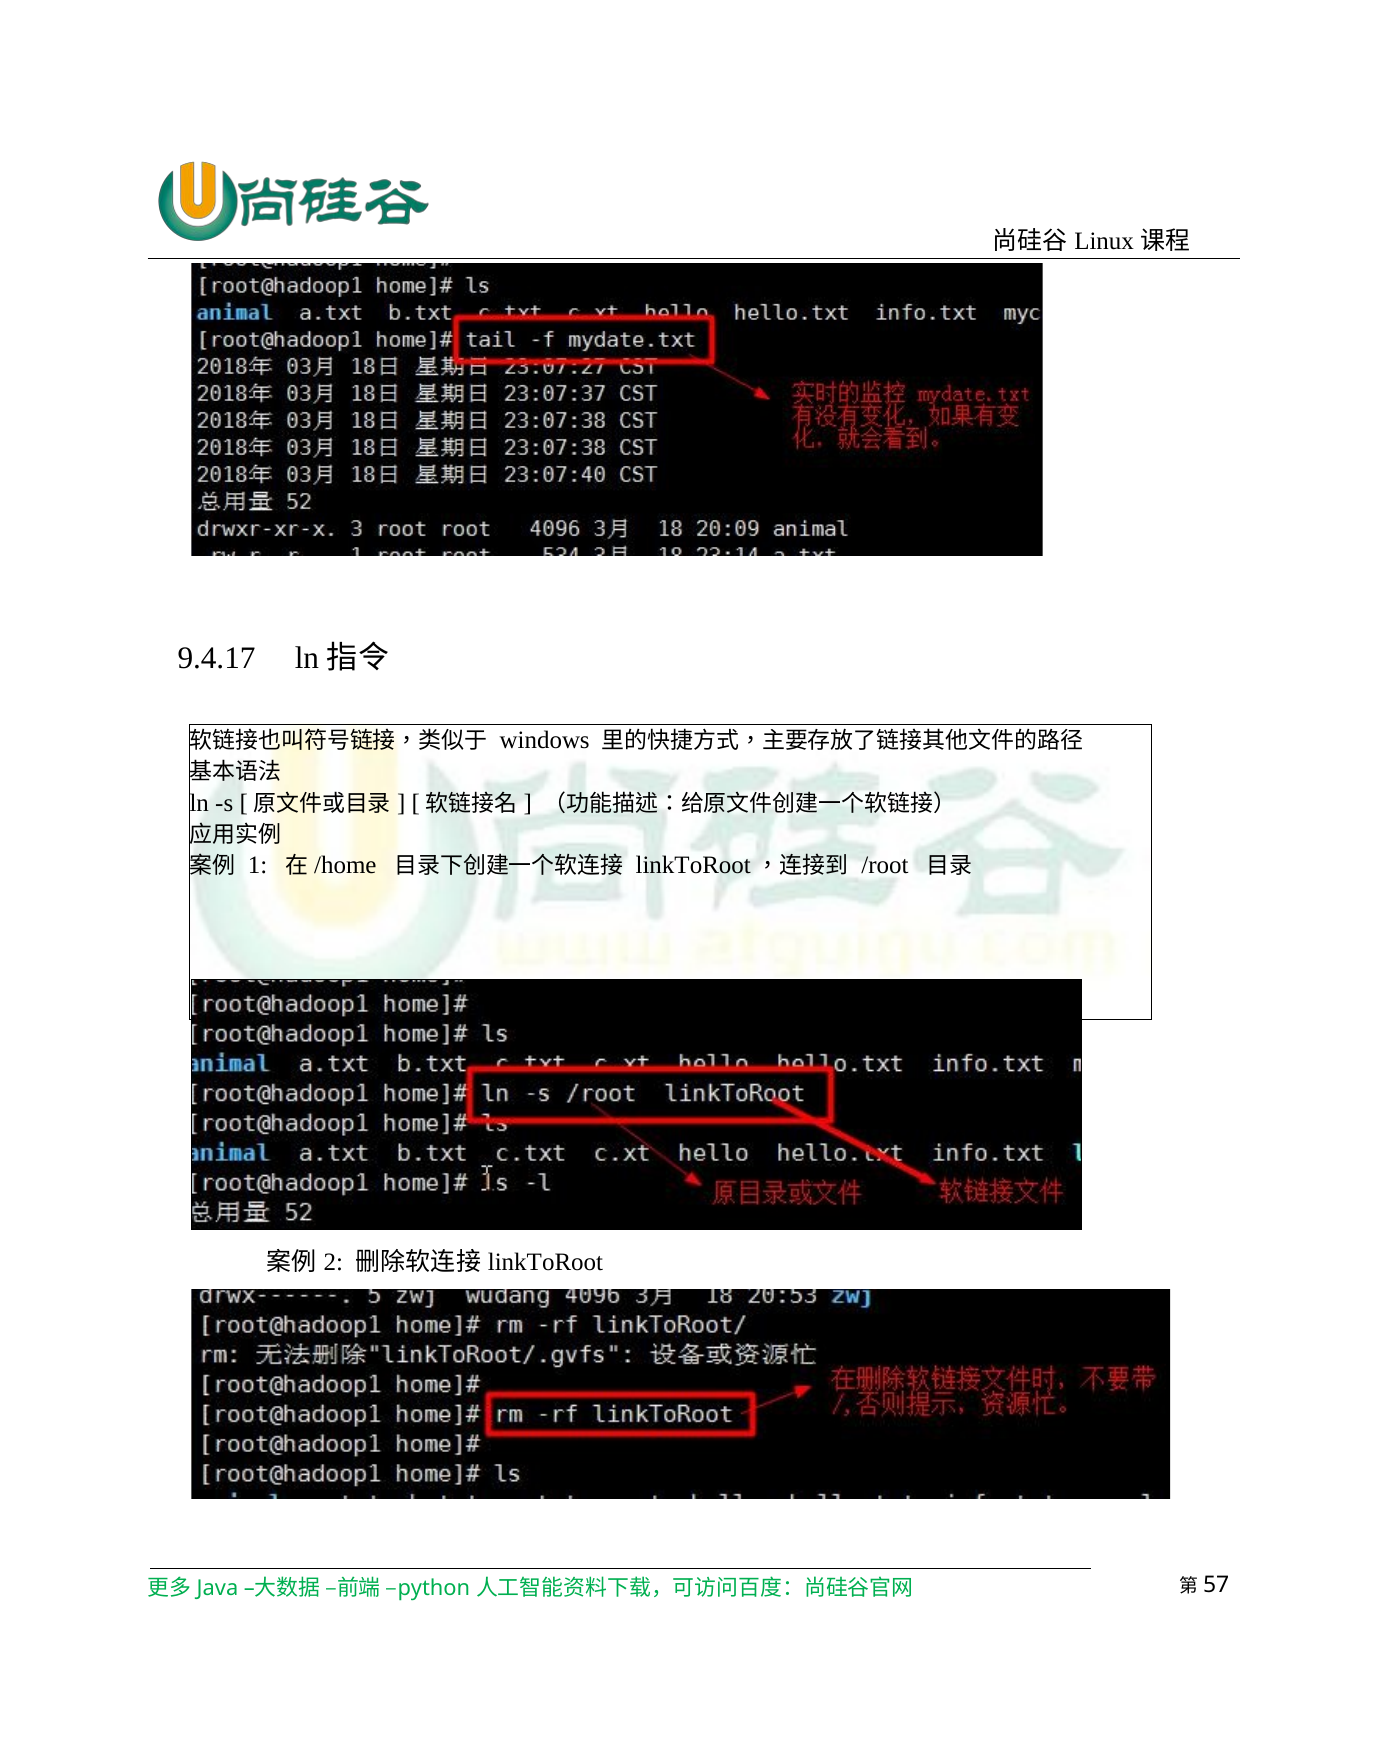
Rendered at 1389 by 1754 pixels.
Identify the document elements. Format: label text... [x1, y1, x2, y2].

picture [191, 1289, 1171, 1499]
picture [190, 725, 266, 1019]
picture [191, 263, 1043, 556]
text 案例 2: 删除软连接 linkToRoot [266, 707, 1338, 1281]
picture [190, 733, 195, 744]
picture [192, 980, 266, 1229]
picture [147, 153, 436, 249]
subtitle ln 指令 [177, 622, 1338, 681]
